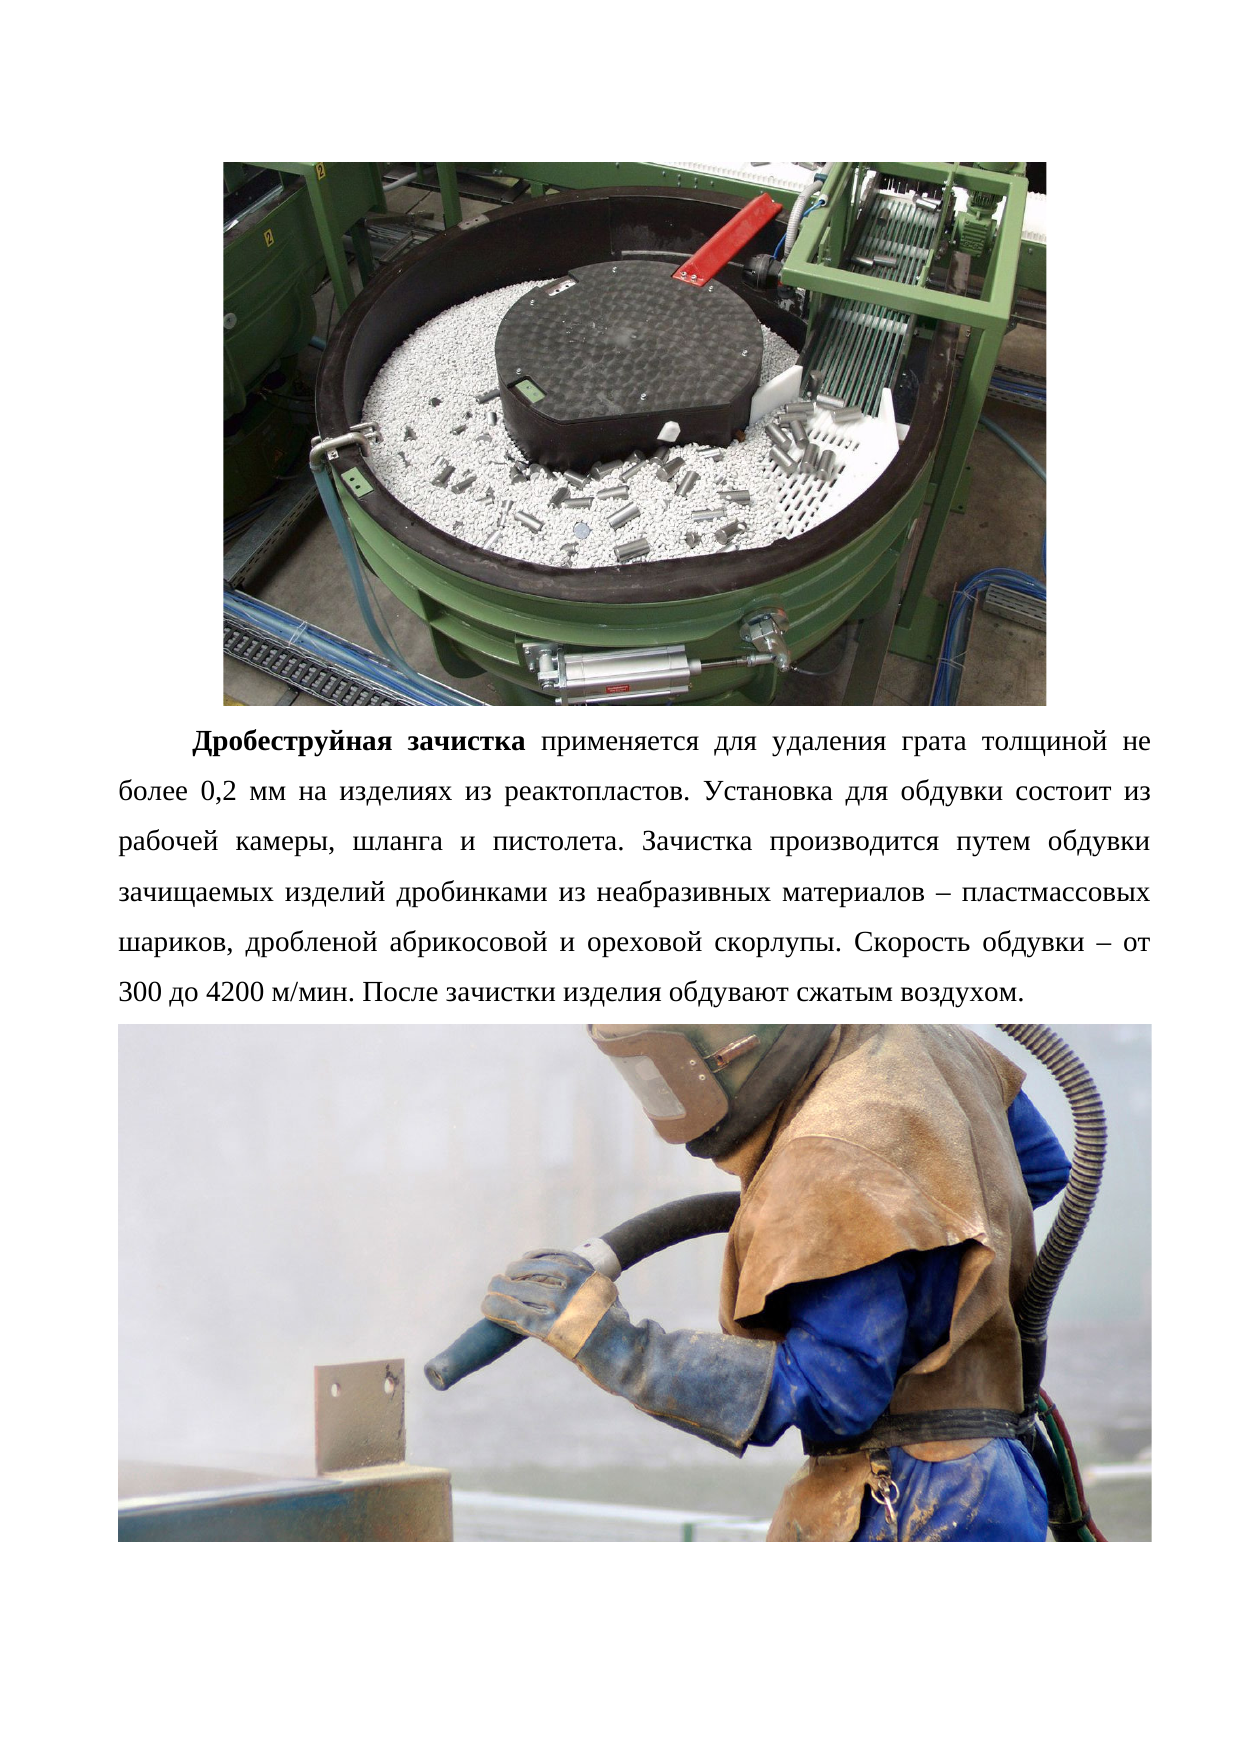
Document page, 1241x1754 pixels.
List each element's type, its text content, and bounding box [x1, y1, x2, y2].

picture [223, 162, 1047, 706]
picture [118, 1024, 1152, 1542]
text Дробеструйная зачистка применяется для удаления грата толщиной не более 0,2 мм на изделиях из реактопластов. Установка для обдувки состоит из рабочей камеры, шланга и пистолета. Зачистка производится путем обдувки зачищаемых изделий дробинками из неабразивных материалов – пластмассовых шариков, дробленой абрикосовой и ореховой скорлупы. Скорость обдувки – от 300 до 4200 м/мин. После зачистки изделия обдувают сжатым воздухом. [118, 723, 1152, 1008]
